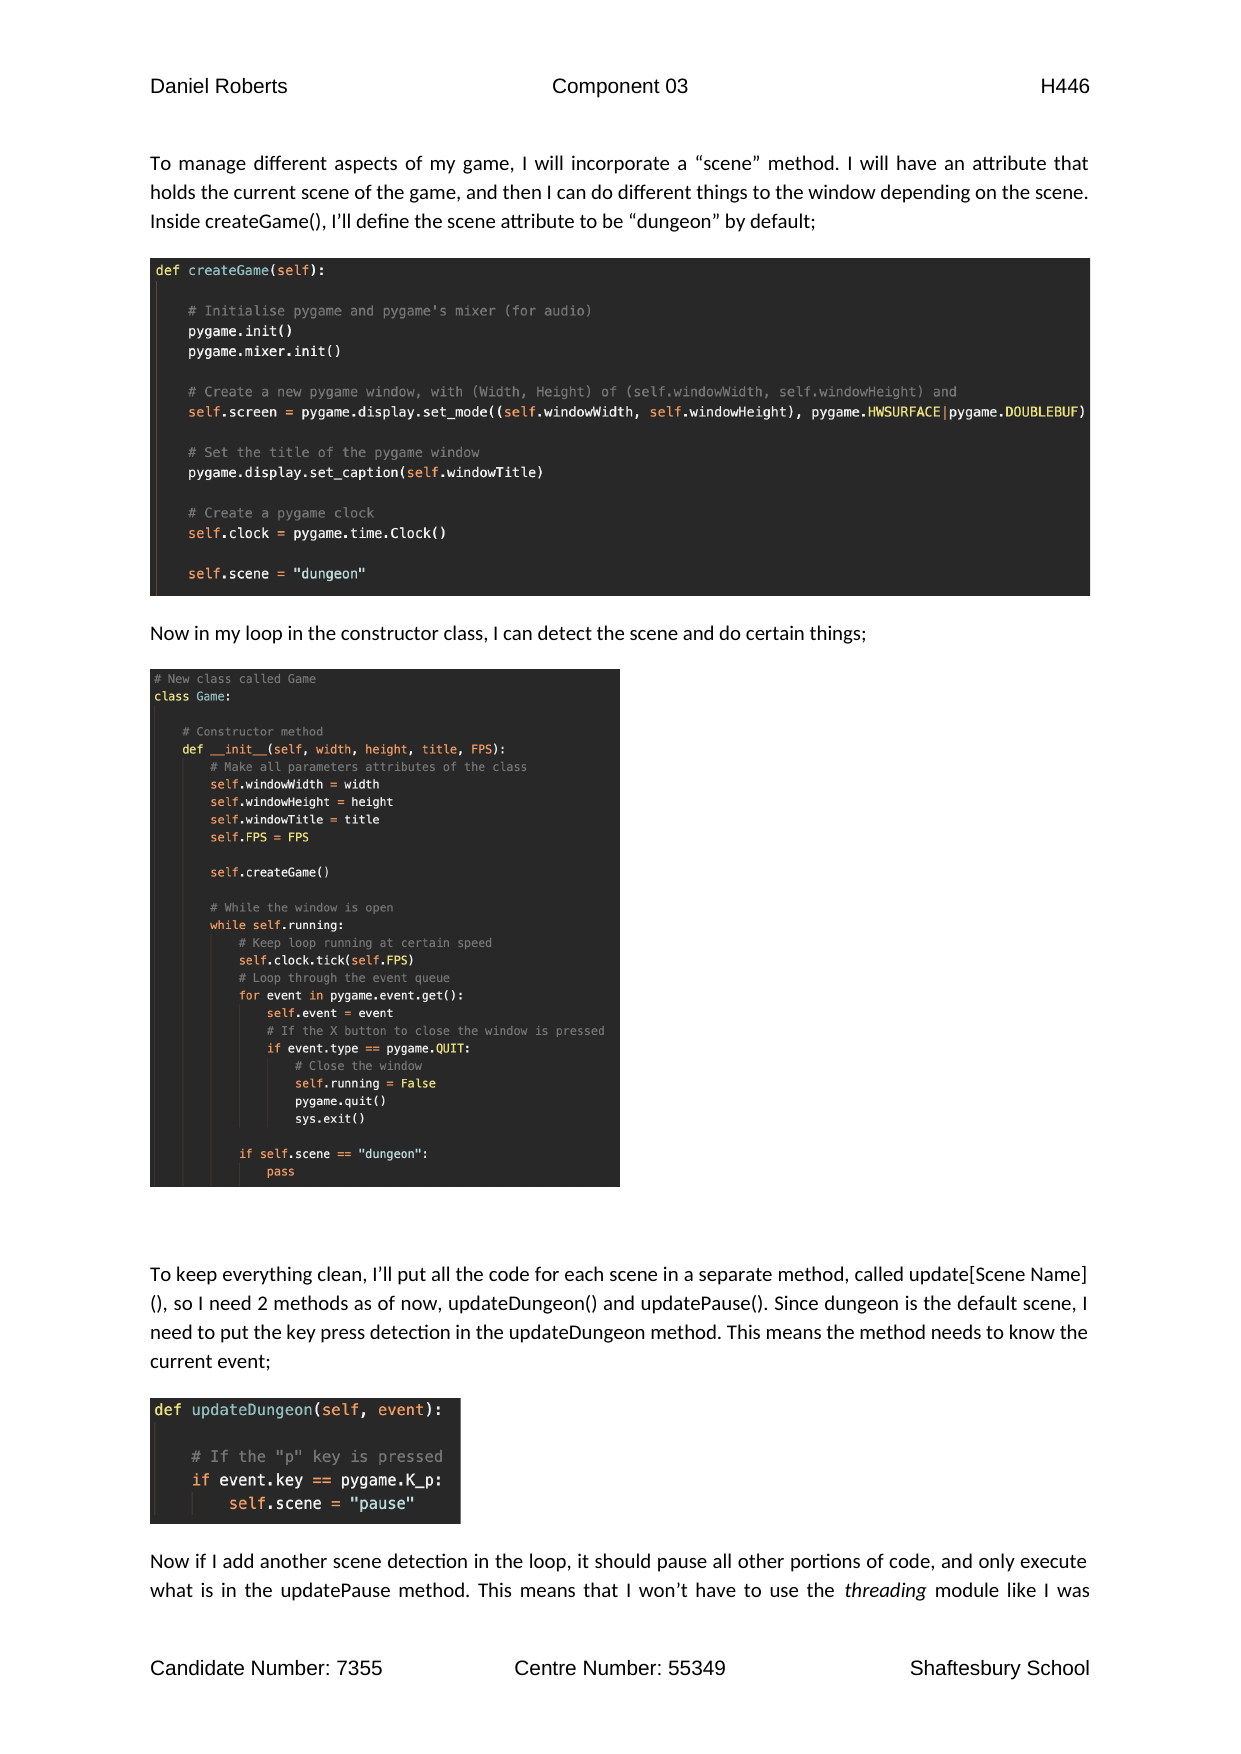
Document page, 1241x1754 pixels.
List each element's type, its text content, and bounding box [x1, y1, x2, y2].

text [150, 1548, 1090, 1603]
picture [150, 258, 1091, 596]
text To manage different aspects of my game, I will incorporate a “scene” method. I will have an attribute that holds the current scene of the game, and then I can do different things to the window depending on the scene. Inside createGame(), I’ll define the scene attribute to be “dungeon” by default; [150, 150, 1090, 234]
picture [150, 1398, 461, 1524]
picture [150, 669, 620, 1187]
text Now in my loop in the constructor class, I can detect the scene and do certain things; [150, 620, 1090, 645]
text To keep everything clean, I’ll put all the code for each scene in a separate method, called update[Scene Name](), so I need 2 methods as of now, updateDungeon() and updatePause(). Since dungeon is the default scene, I need to put the key press detection in the updateDungeon method. This means the method needs to know the current event; [150, 1261, 1090, 1374]
